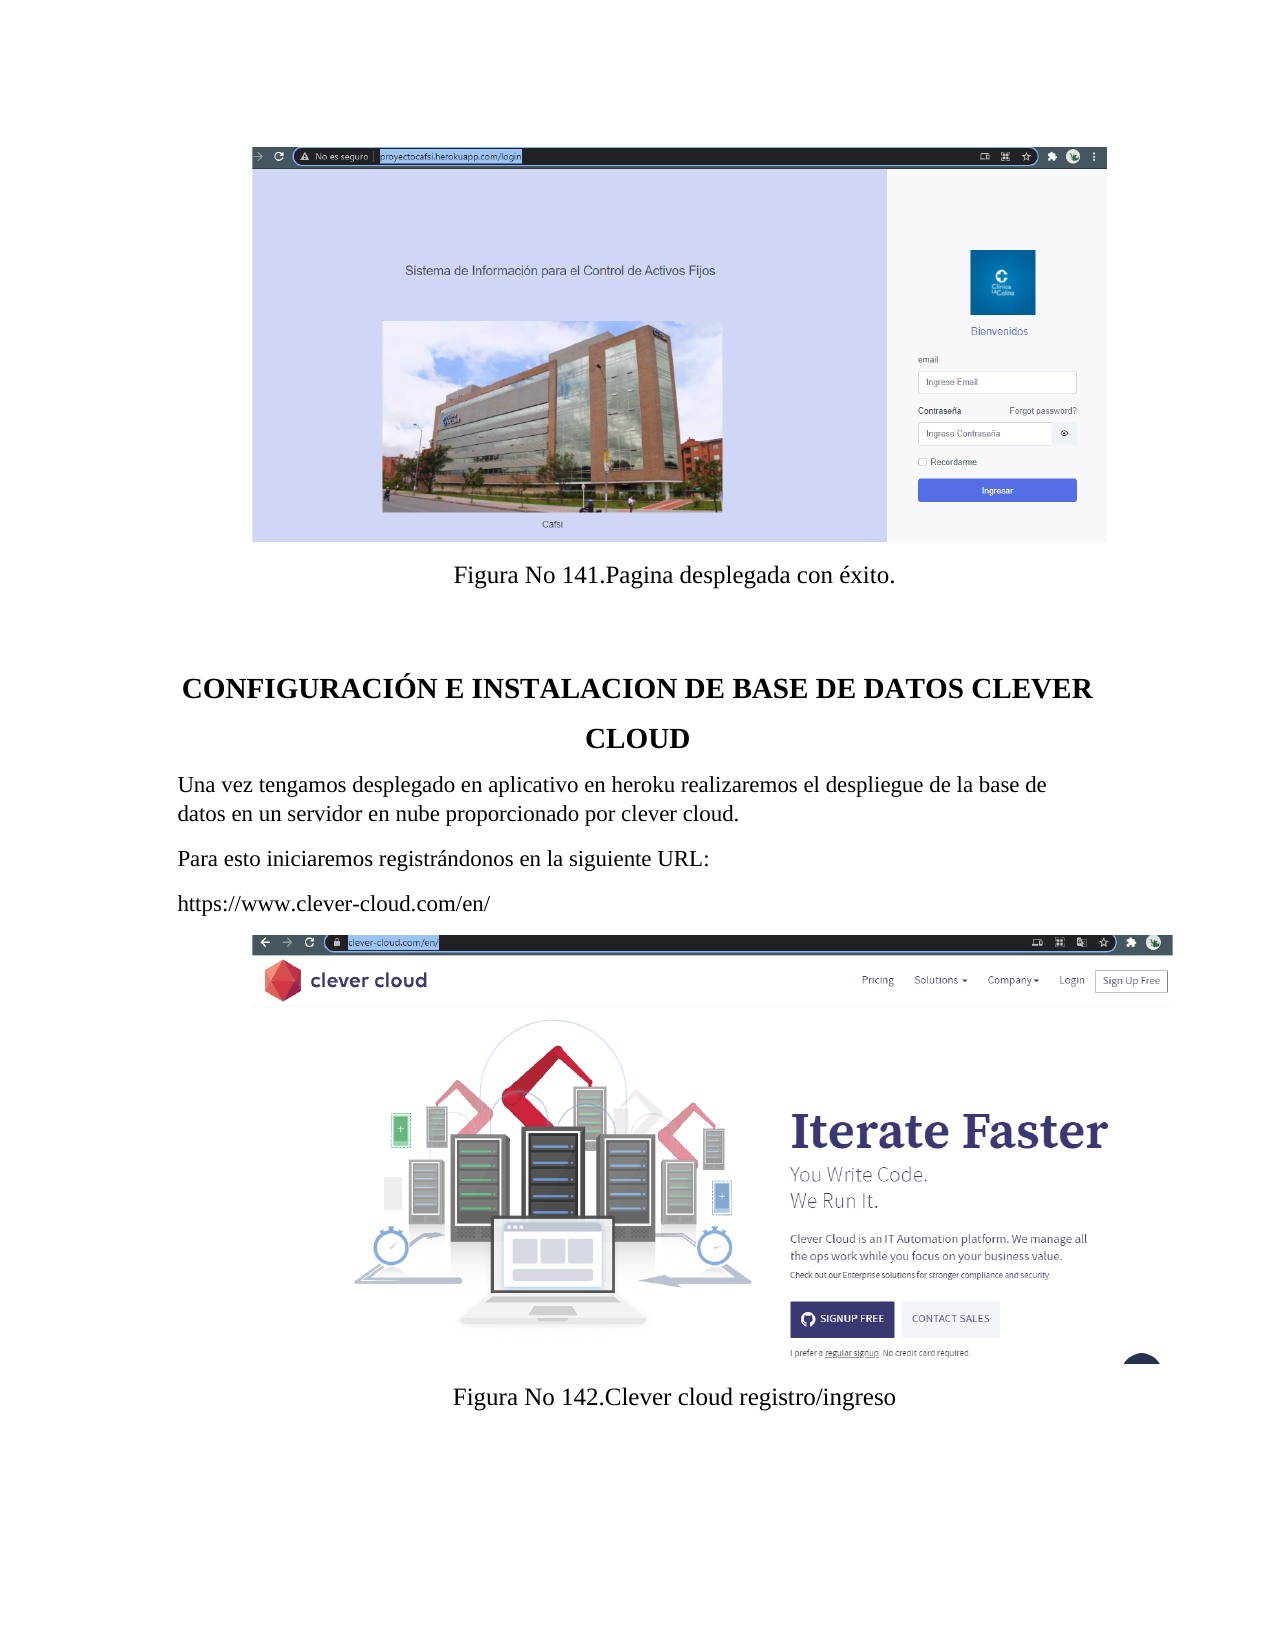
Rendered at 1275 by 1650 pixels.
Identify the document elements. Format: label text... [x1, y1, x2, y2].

picture [252, 147, 1107, 542]
picture [252, 935, 1173, 1364]
subtitle Figura No 142.Clever cloud registro/ingreso [177, 1382, 1098, 1411]
text https://www.clever-cloud.com/en/ [177, 890, 1098, 916]
subtitle CONFIGURACIÓN E INSTALACION DE BASE DE DATOS CLEVER CLOUD [177, 671, 1098, 755]
text Para esto iniciaremos registrándonos en la siguiente URL: [177, 845, 1098, 871]
subtitle Figura No 141.Pagina desplegada con éxito. [177, 560, 1098, 589]
text Una vez tengamos desplegado en aplicativo en heroku realizaremos el despliegue de la base de datos en un servidor en nube proporcionado por clever cloud. [177, 771, 1098, 826]
